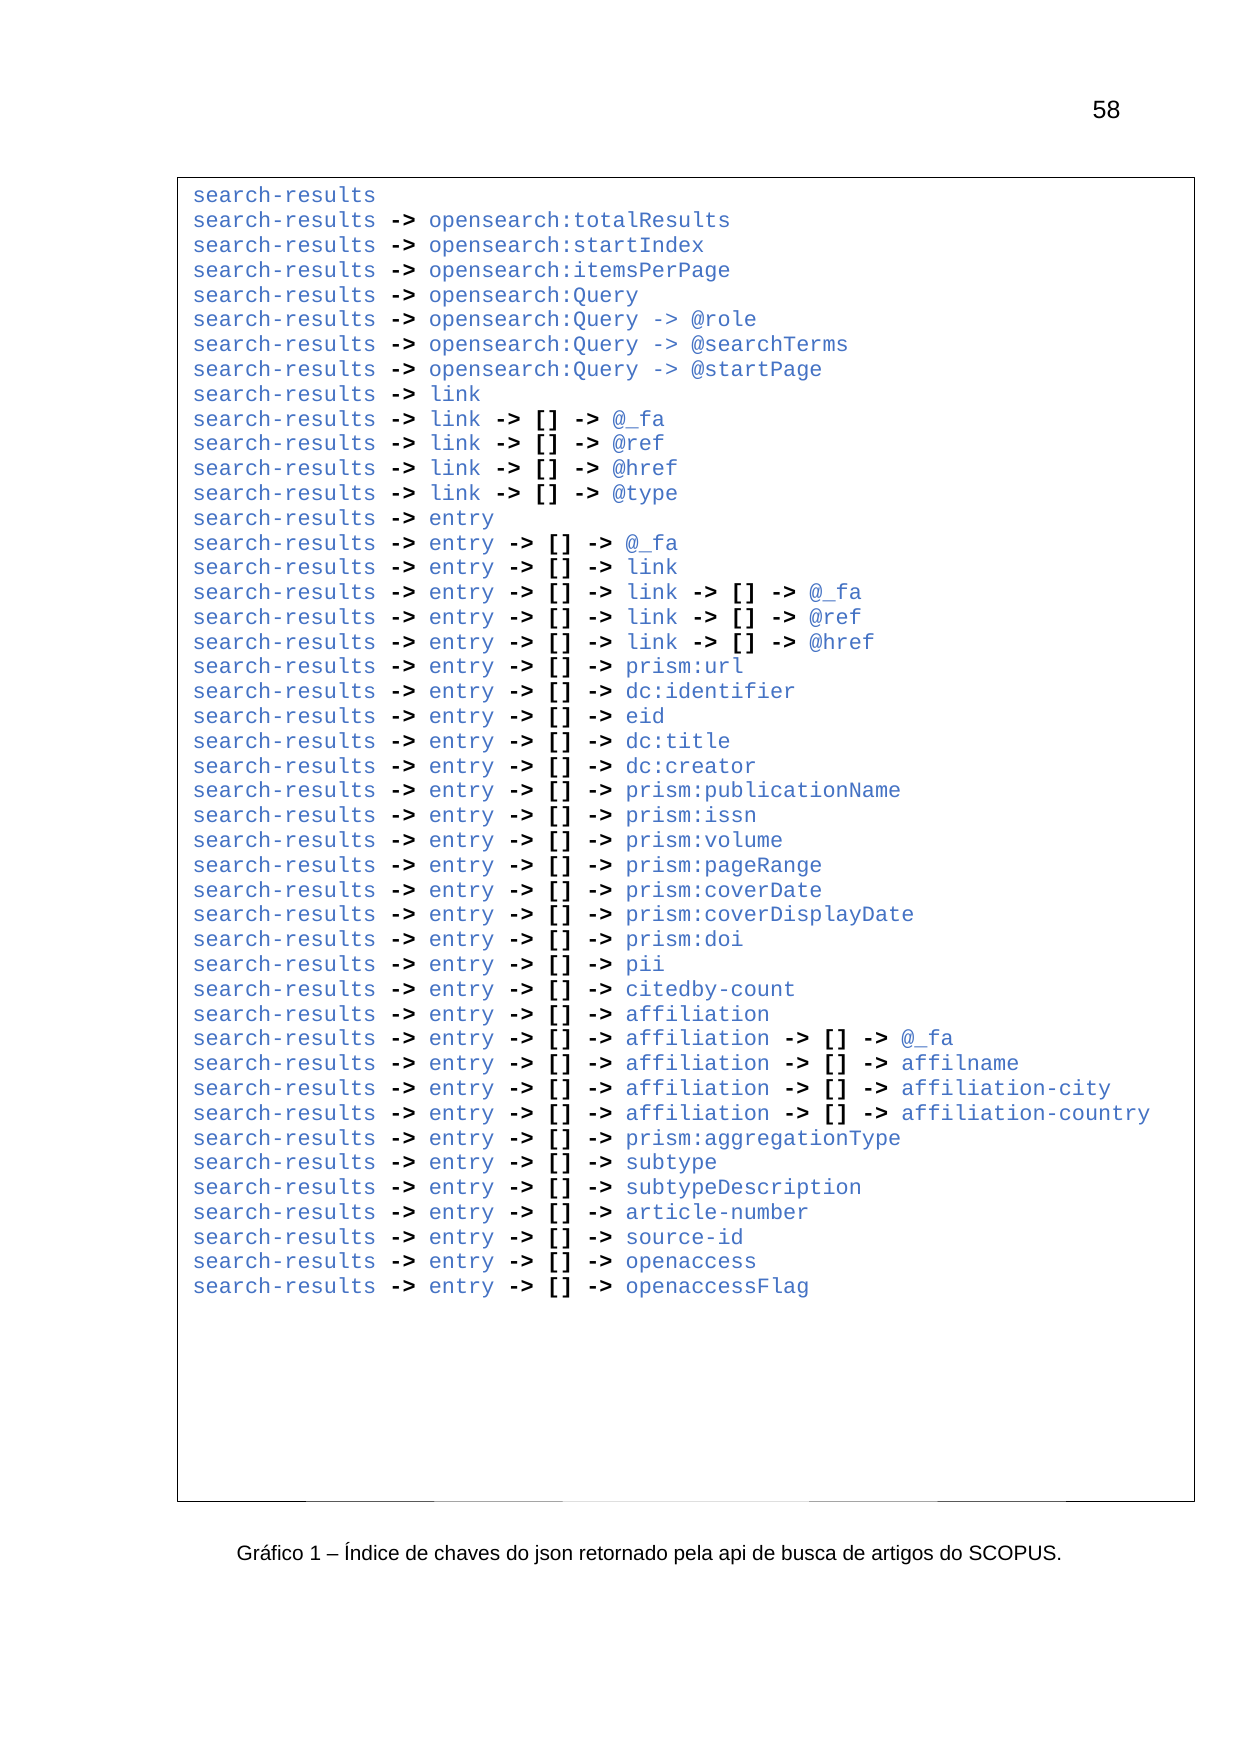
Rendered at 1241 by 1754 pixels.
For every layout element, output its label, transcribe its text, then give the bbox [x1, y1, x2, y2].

text Gráfico 1 – Índice de chaves do json retornado pela api de busca de artigos do SCOPUS. [177, 1541, 1122, 1564]
